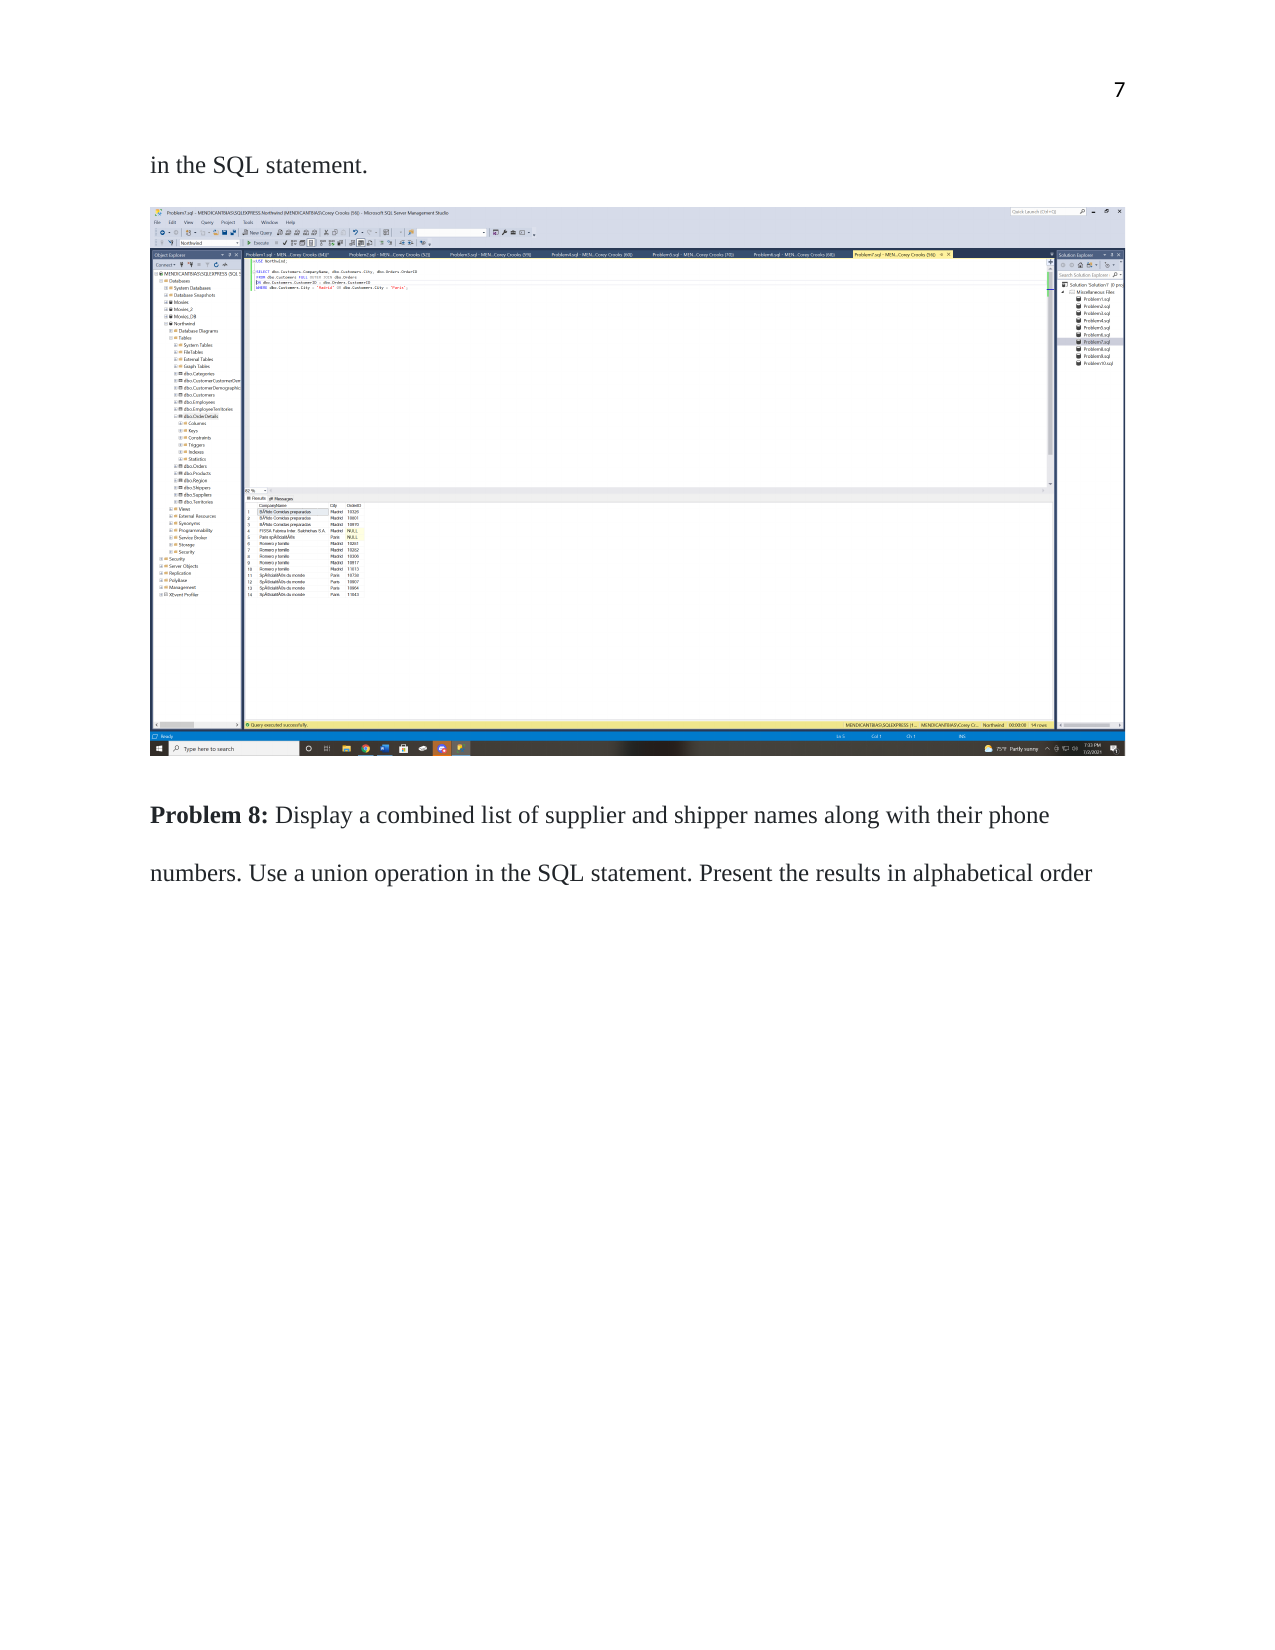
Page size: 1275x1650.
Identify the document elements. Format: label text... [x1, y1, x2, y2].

picture [150, 207, 1125, 756]
text Problem 8: Display a combined list of supplier and shipper names along with their phone numbers. Use a union operation in the SQL statement. Present the results in alphabetical order based on CompanyName. [150, 800, 1125, 886]
text Problem 7: Display customer names, cities, and order IDs for customers residing in Madrid or Paris. Show all customers regardless of whether they have placed orders or not. Use an outer join in the SQL statement. [150, 150, 1125, 207]
